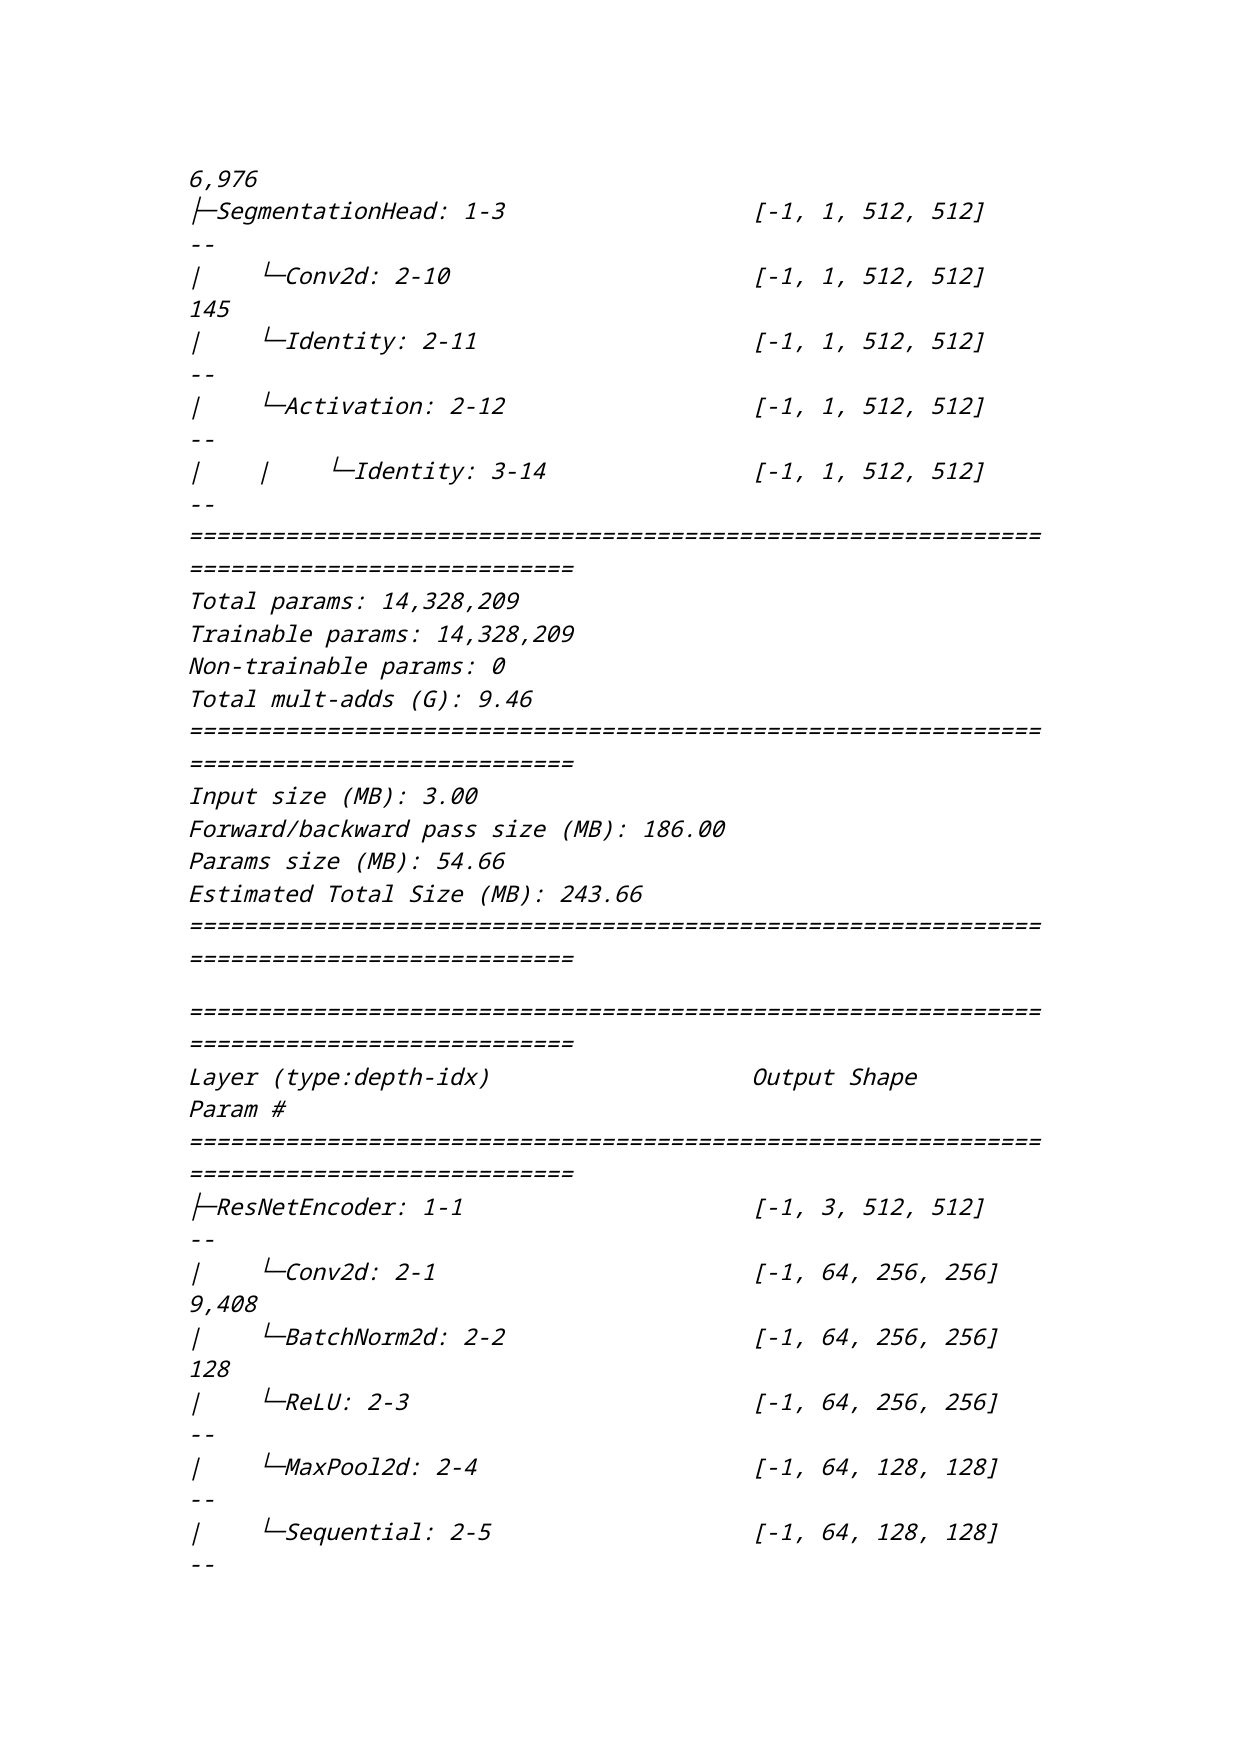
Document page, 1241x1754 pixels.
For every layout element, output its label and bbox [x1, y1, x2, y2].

text [187, 162, 1053, 974]
text [187, 995, 1053, 1580]
